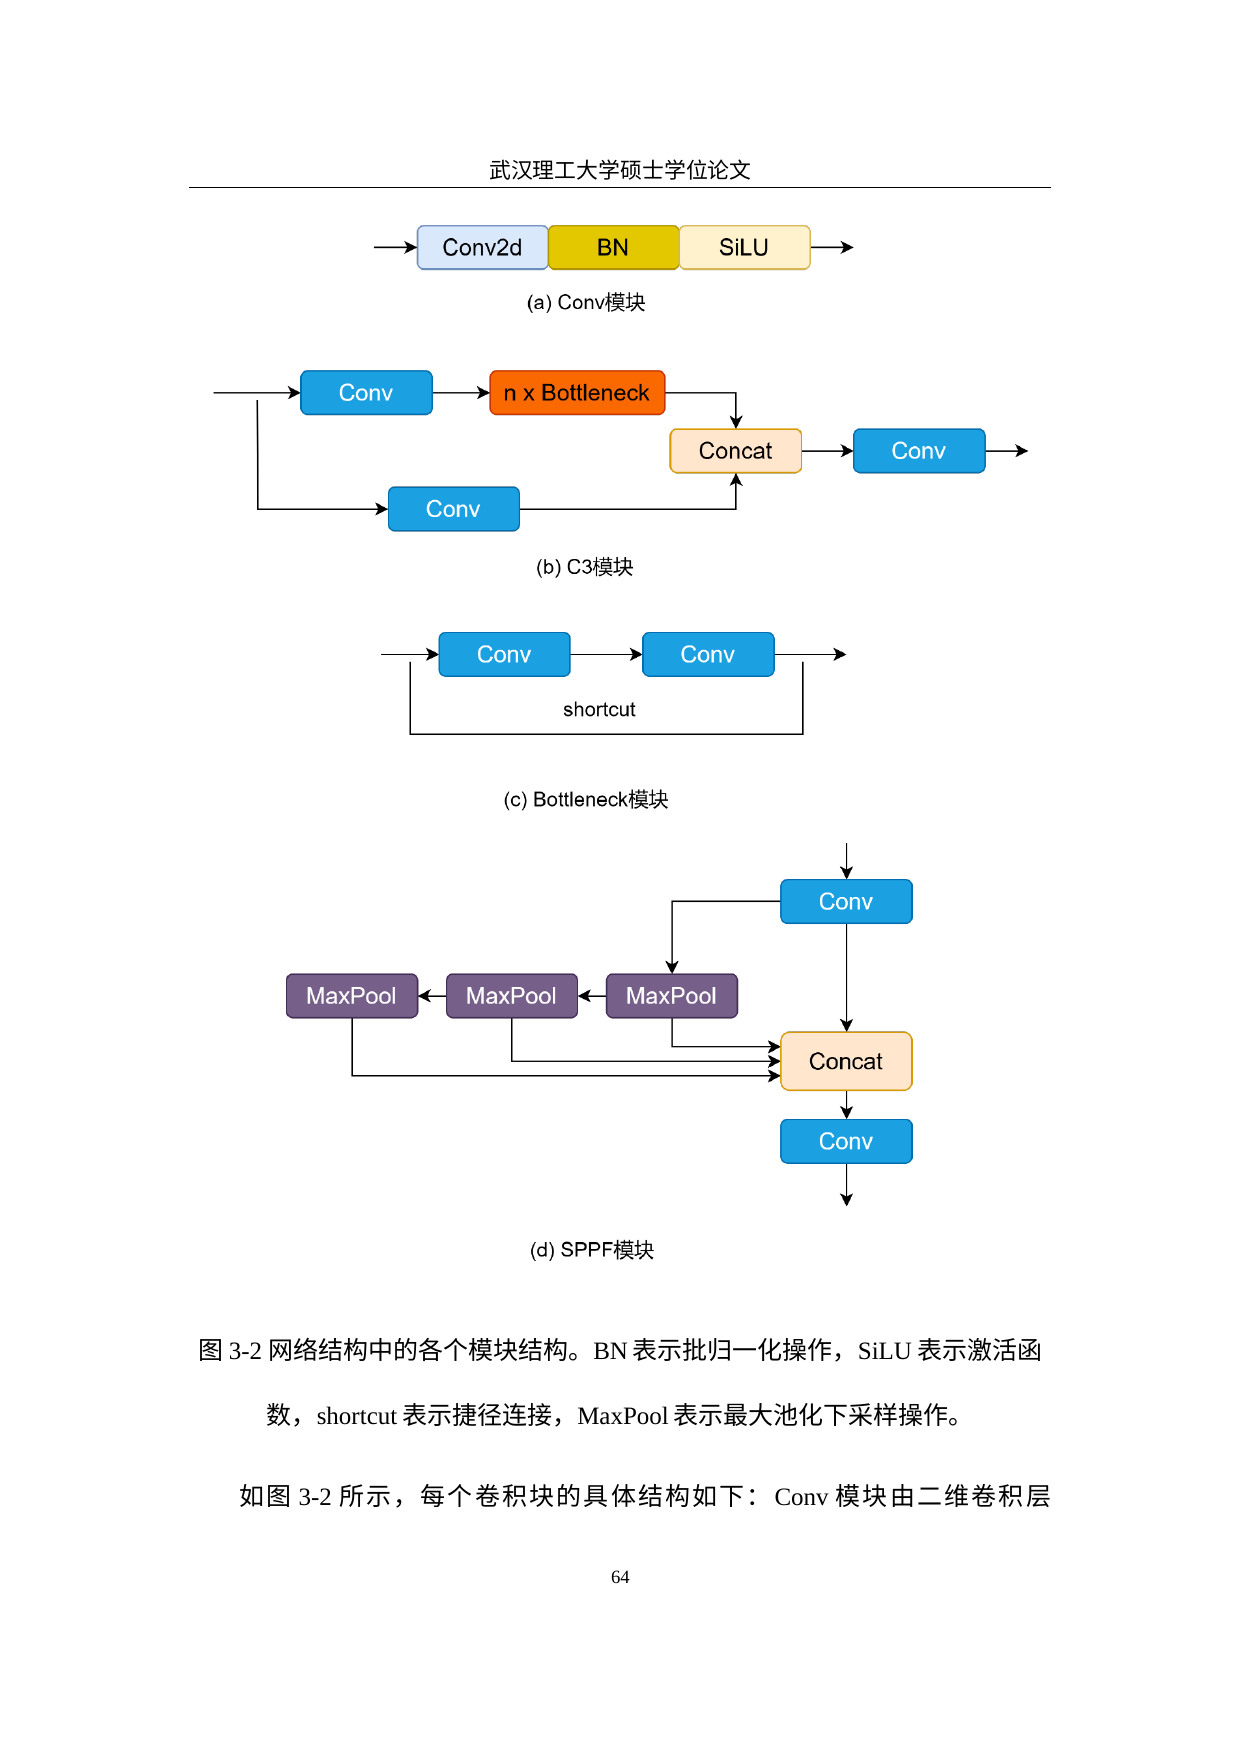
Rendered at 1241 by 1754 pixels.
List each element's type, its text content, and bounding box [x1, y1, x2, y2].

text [189, 1462, 1051, 1527]
text 图3-2 网络结构中的各个模块结构。BN表示批归一化操作，SiLU表示激活函数，shortcut表示捷径连接，MaxPool表示最大池化下采样操作。 [189, 1316, 1051, 1446]
picture [188, 210, 1055, 1287]
